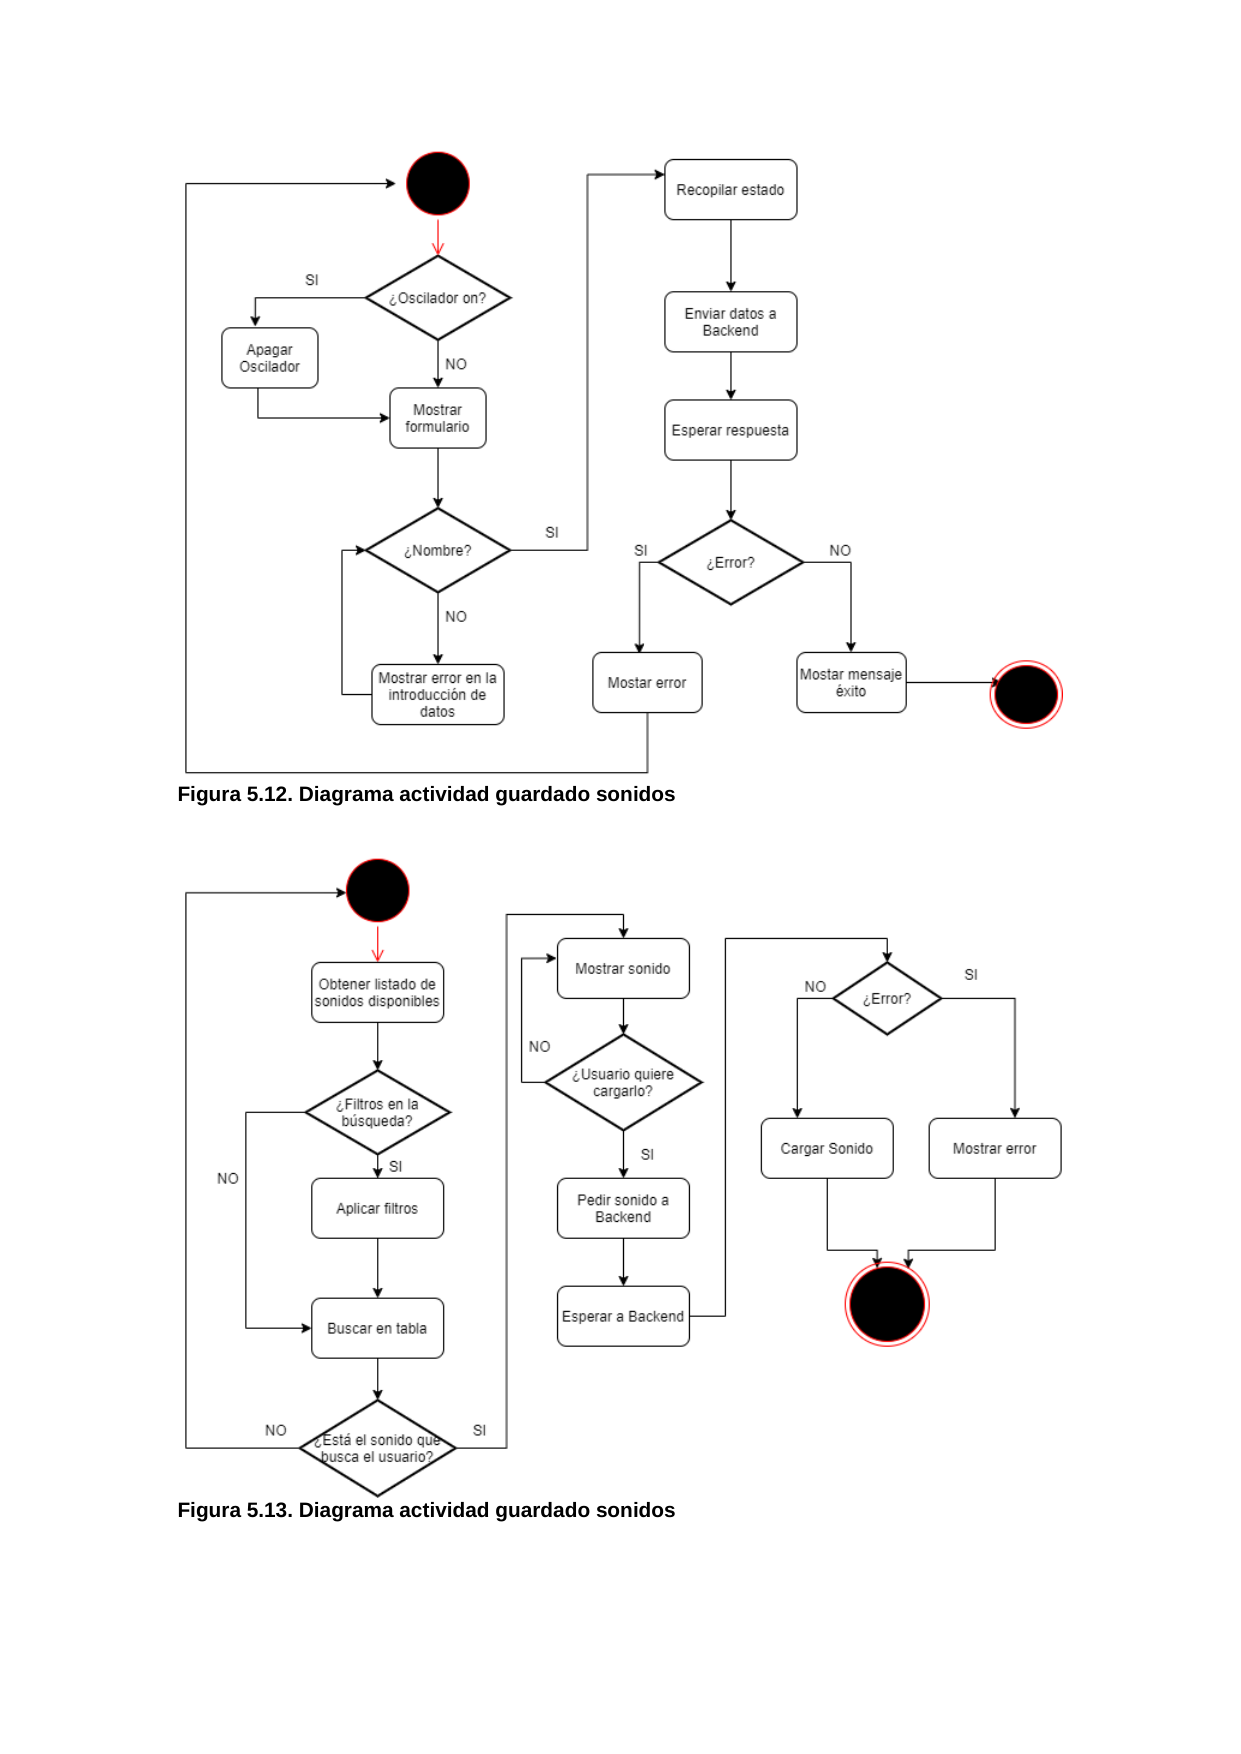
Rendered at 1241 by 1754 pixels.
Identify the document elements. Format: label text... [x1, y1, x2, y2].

text Figura 5.12. Diagrama actividad guardado sonidos [177, 783, 1063, 806]
picture [177, 854, 1063, 1498]
picture [177, 147, 1063, 783]
text Figura 5.13. Diagrama actividad guardado sonidos [177, 1498, 1063, 1522]
